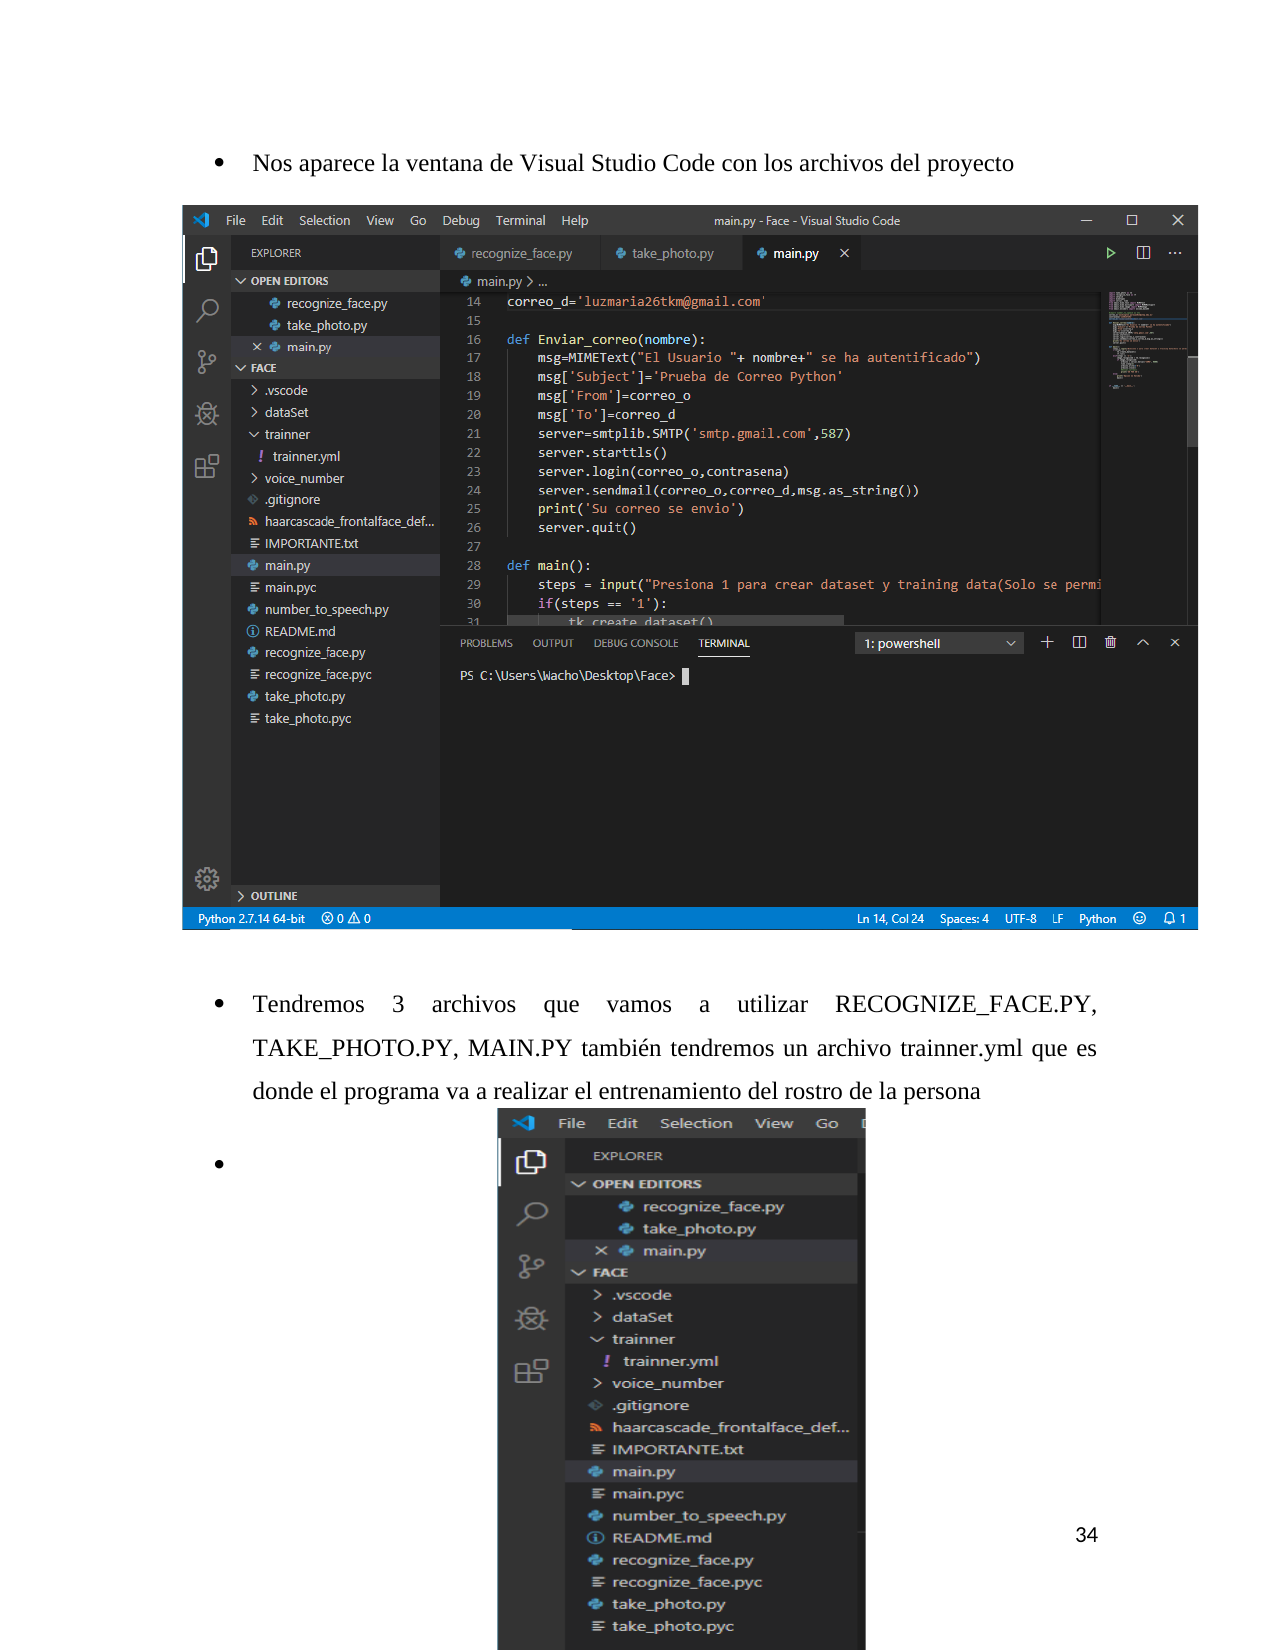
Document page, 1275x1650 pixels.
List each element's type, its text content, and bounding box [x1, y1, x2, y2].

list Tendremos 3 archivos que vamos a utilizar RECOGNIZE_FACE.PY, TAKE_PHOTO.PY, MAIN.PY también tendremos un archivo trainner.yml que es donde el programa va a realizar el entrenamiento del rostro de la persona [215, 989, 1098, 1104]
list Nos aparece la ventana de Visual Studio Code con los archivos del proyecto [215, 148, 1098, 176]
